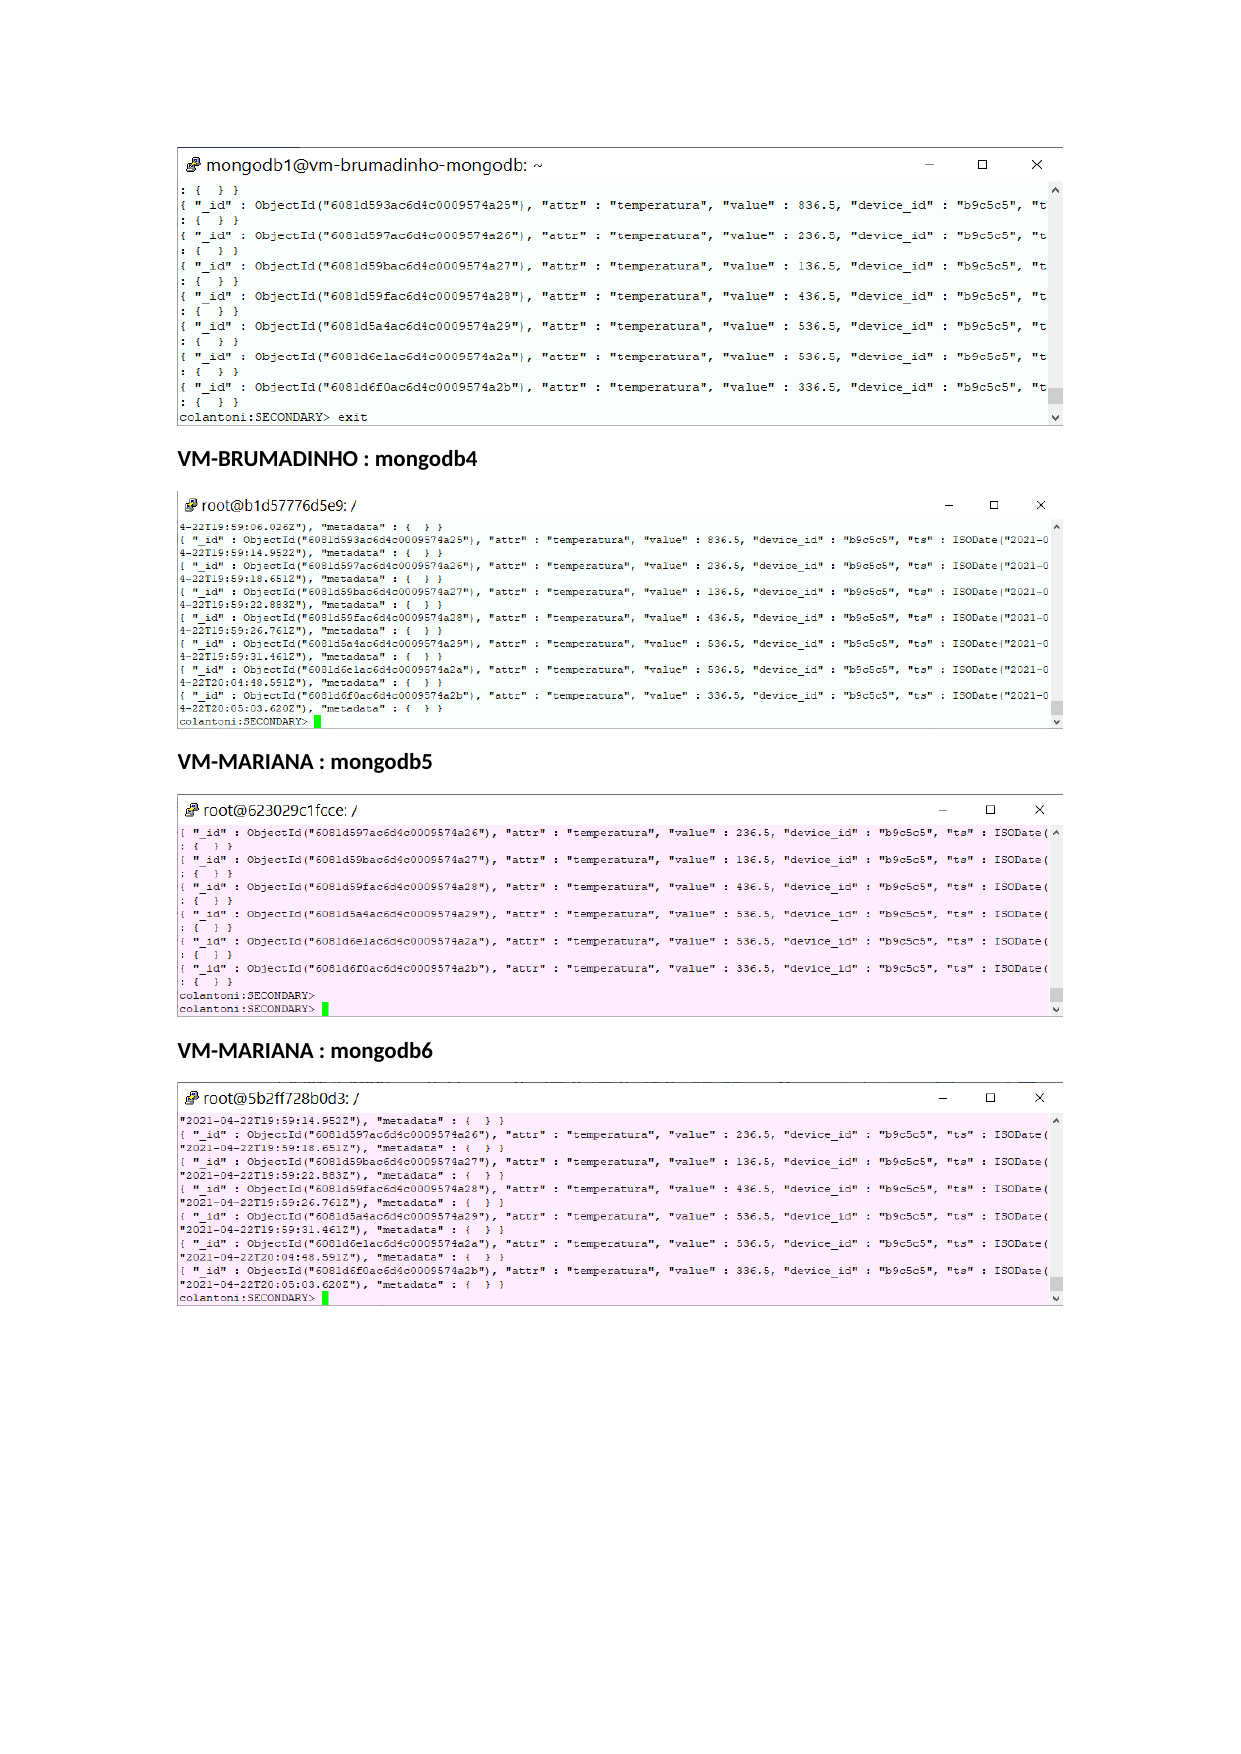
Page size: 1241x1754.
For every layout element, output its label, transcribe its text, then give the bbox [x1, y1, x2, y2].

picture [177, 1082, 1063, 1306]
text VM-MARIANA : mongodb5 [177, 747, 1063, 775]
picture [177, 147, 1063, 426]
picture [177, 491, 1063, 729]
text VM-MARIANA : mongodb6 [177, 1036, 1063, 1064]
picture [177, 794, 1063, 1017]
text VM-BRUMADINHO : mongodb4 [177, 444, 1063, 472]
